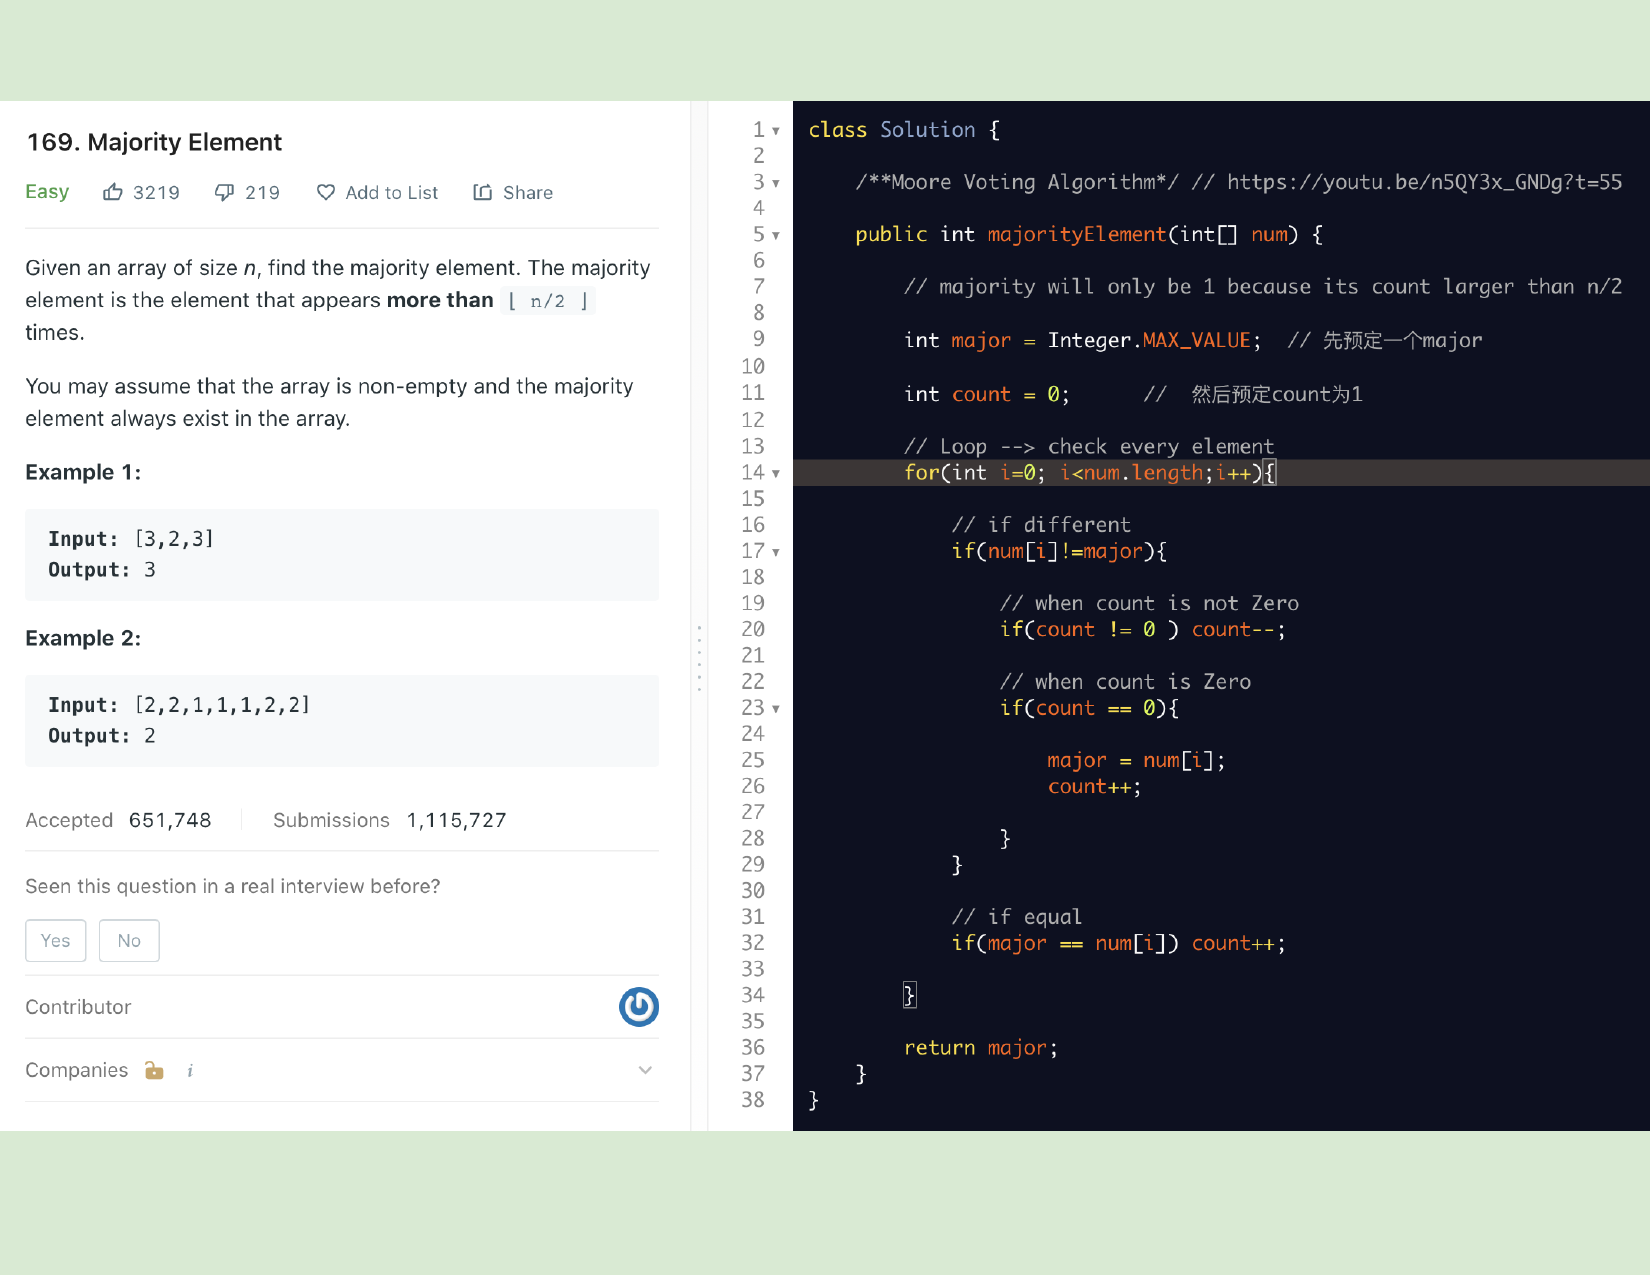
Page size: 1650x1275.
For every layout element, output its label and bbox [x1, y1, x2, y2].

picture [0, 101, 1650, 1131]
